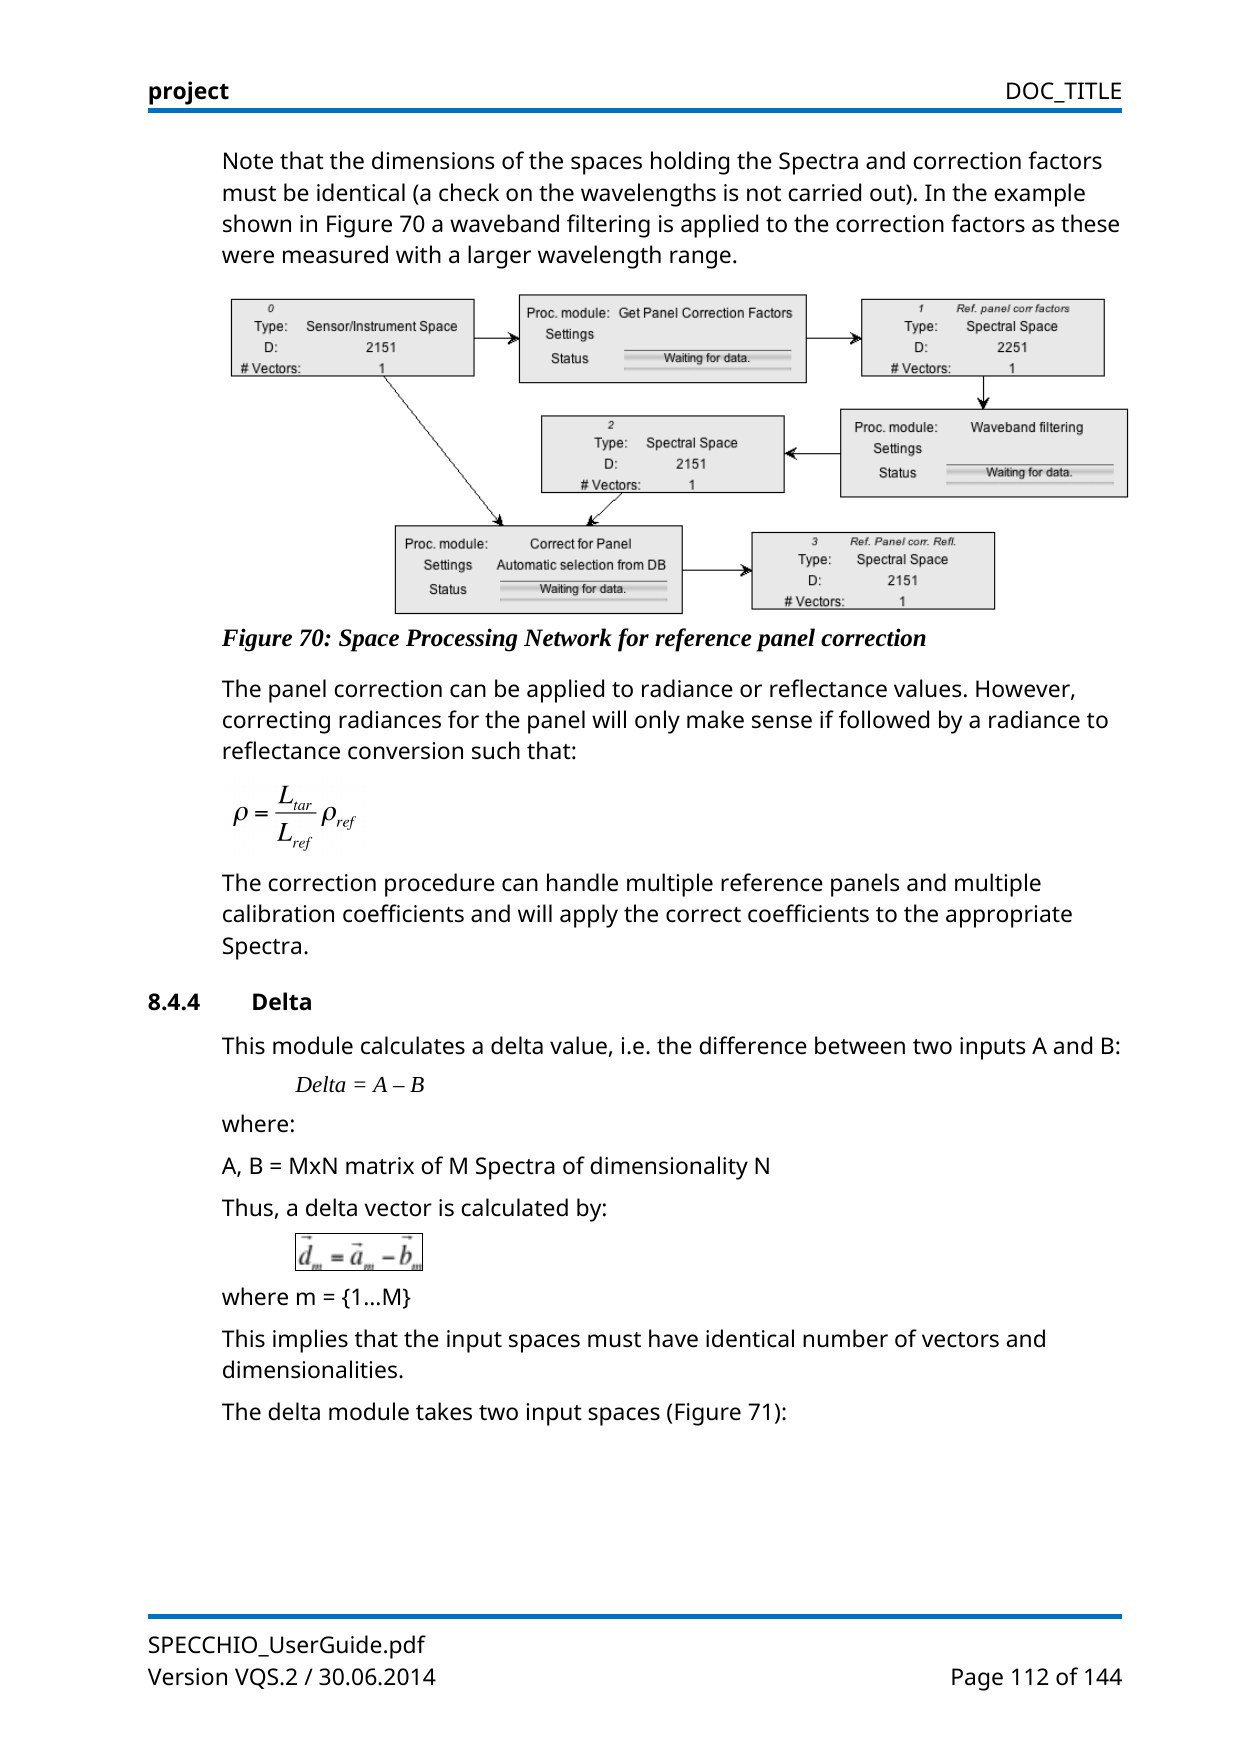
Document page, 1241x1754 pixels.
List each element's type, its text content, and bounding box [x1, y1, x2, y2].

text A, B = MxN matrix of M Spectra of dimensionality N [222, 1150, 1122, 1181]
text Note that the dimensions of the spaces holding the Spectra and correction factors must be identical (a check on the wavelengths is not carried out). In the example shown in Figure 70 a waveband filtering is applied to the correction factors as these were measured with a larger wavelength range. [222, 145, 1122, 270]
text Thus, a delta vector is calculated by: [222, 1191, 1122, 1223]
picture [221, 776, 369, 857]
text The delta module takes two input spaces (Figure 71): [222, 1395, 1122, 1427]
text where m = {1…M} [222, 1281, 1122, 1312]
text Figure 70: Space Processing Network for reference panel correction [222, 623, 1122, 652]
text This module calculates a delta value, i.e. the difference between two inputs A and B: [222, 1030, 1122, 1061]
text where: [222, 1108, 1122, 1139]
text The panel correction can be applied to radiance or reflectance values. However, correcting radiances for the panel will only make sense if followed by a radiance to reflectance conversion such that: [222, 673, 1122, 766]
text The correction procedure can handle multiple reference panels and multiple calibration coefficients and will apply the correct coefficients to the appropriate Spectra. [222, 867, 1122, 961]
picture [221, 291, 1137, 623]
text Delta = A – B [295, 1071, 1122, 1098]
subtitle Delta [148, 986, 1122, 1017]
text This implies that the input spaces must have identical number of vectors and dimensionalities. [222, 1322, 1122, 1385]
